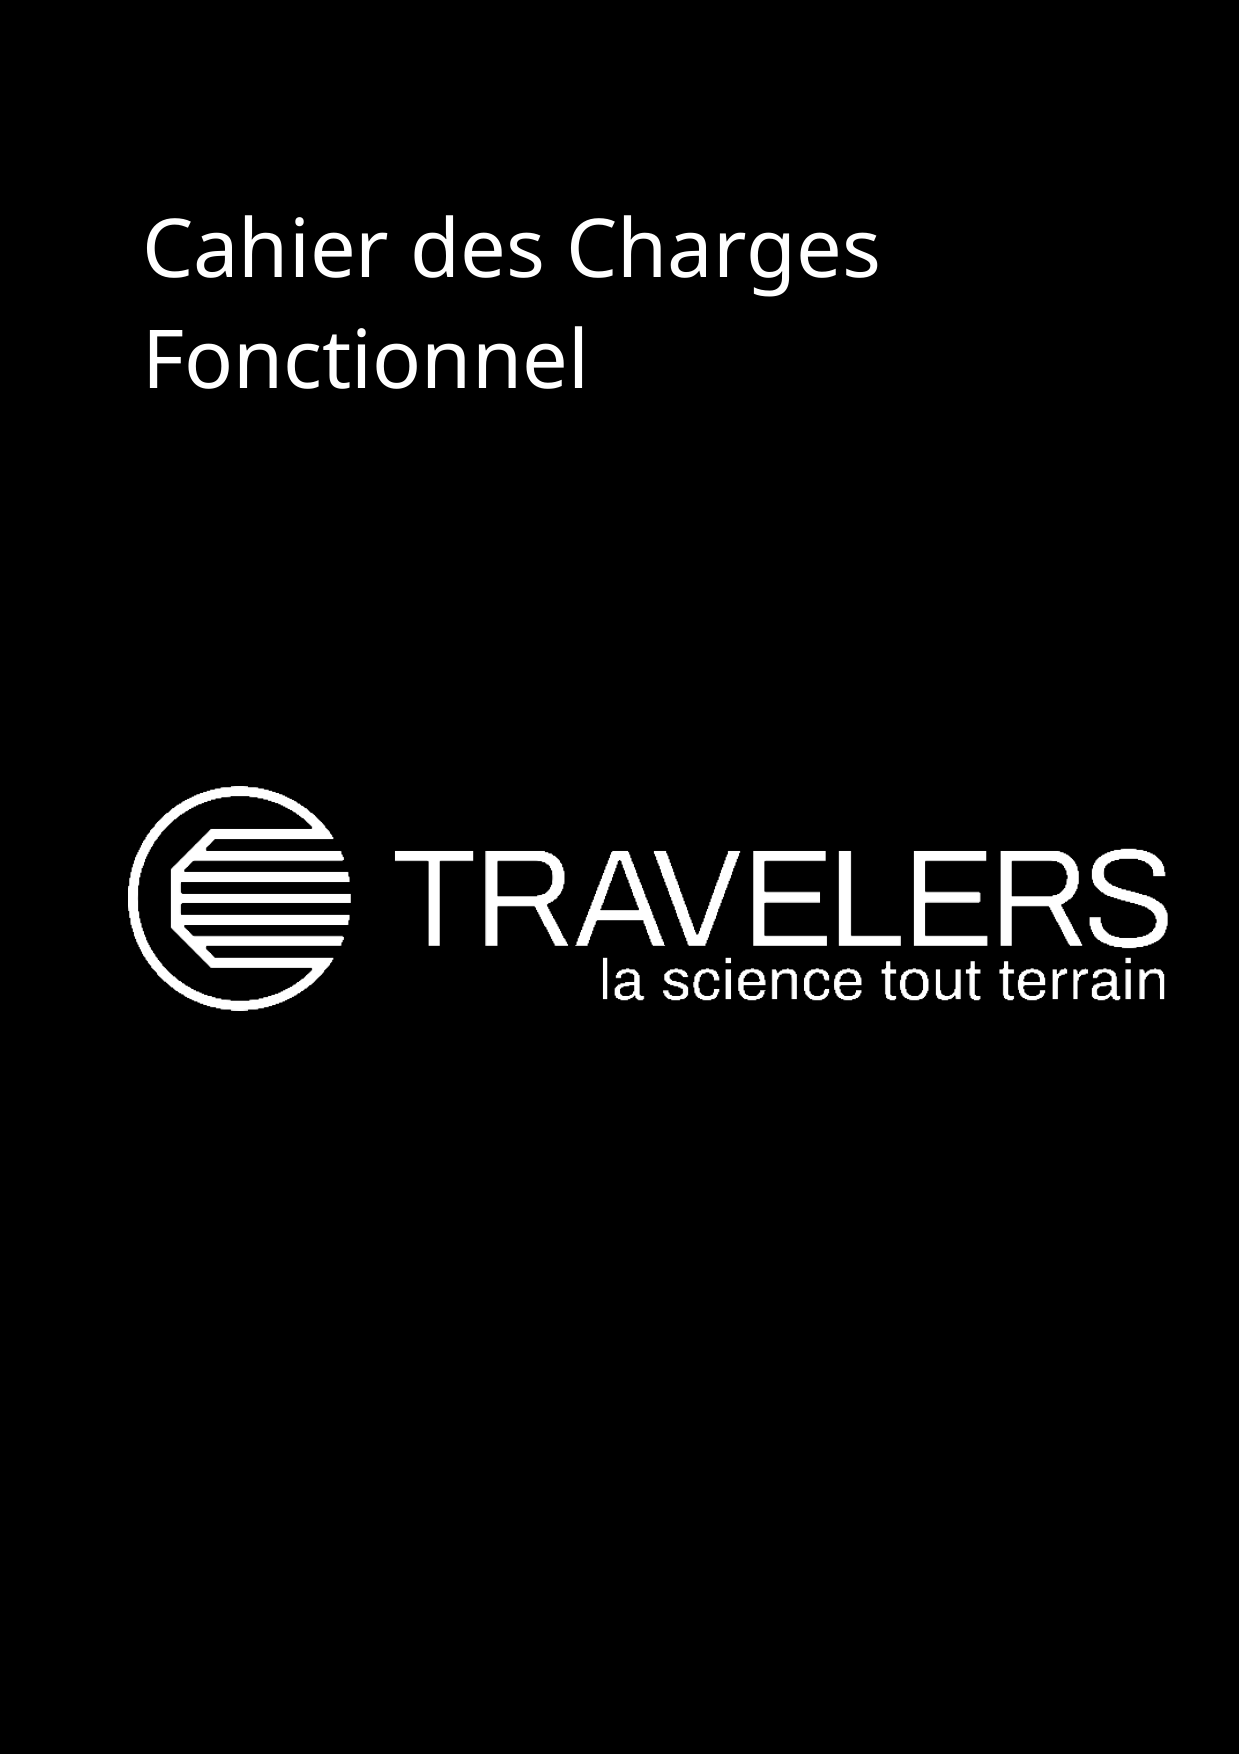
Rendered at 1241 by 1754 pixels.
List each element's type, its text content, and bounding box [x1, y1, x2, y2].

picture [128, 786, 1168, 1011]
text Cahier des Charges Fonctionnel [142, 191, 1181, 412]
